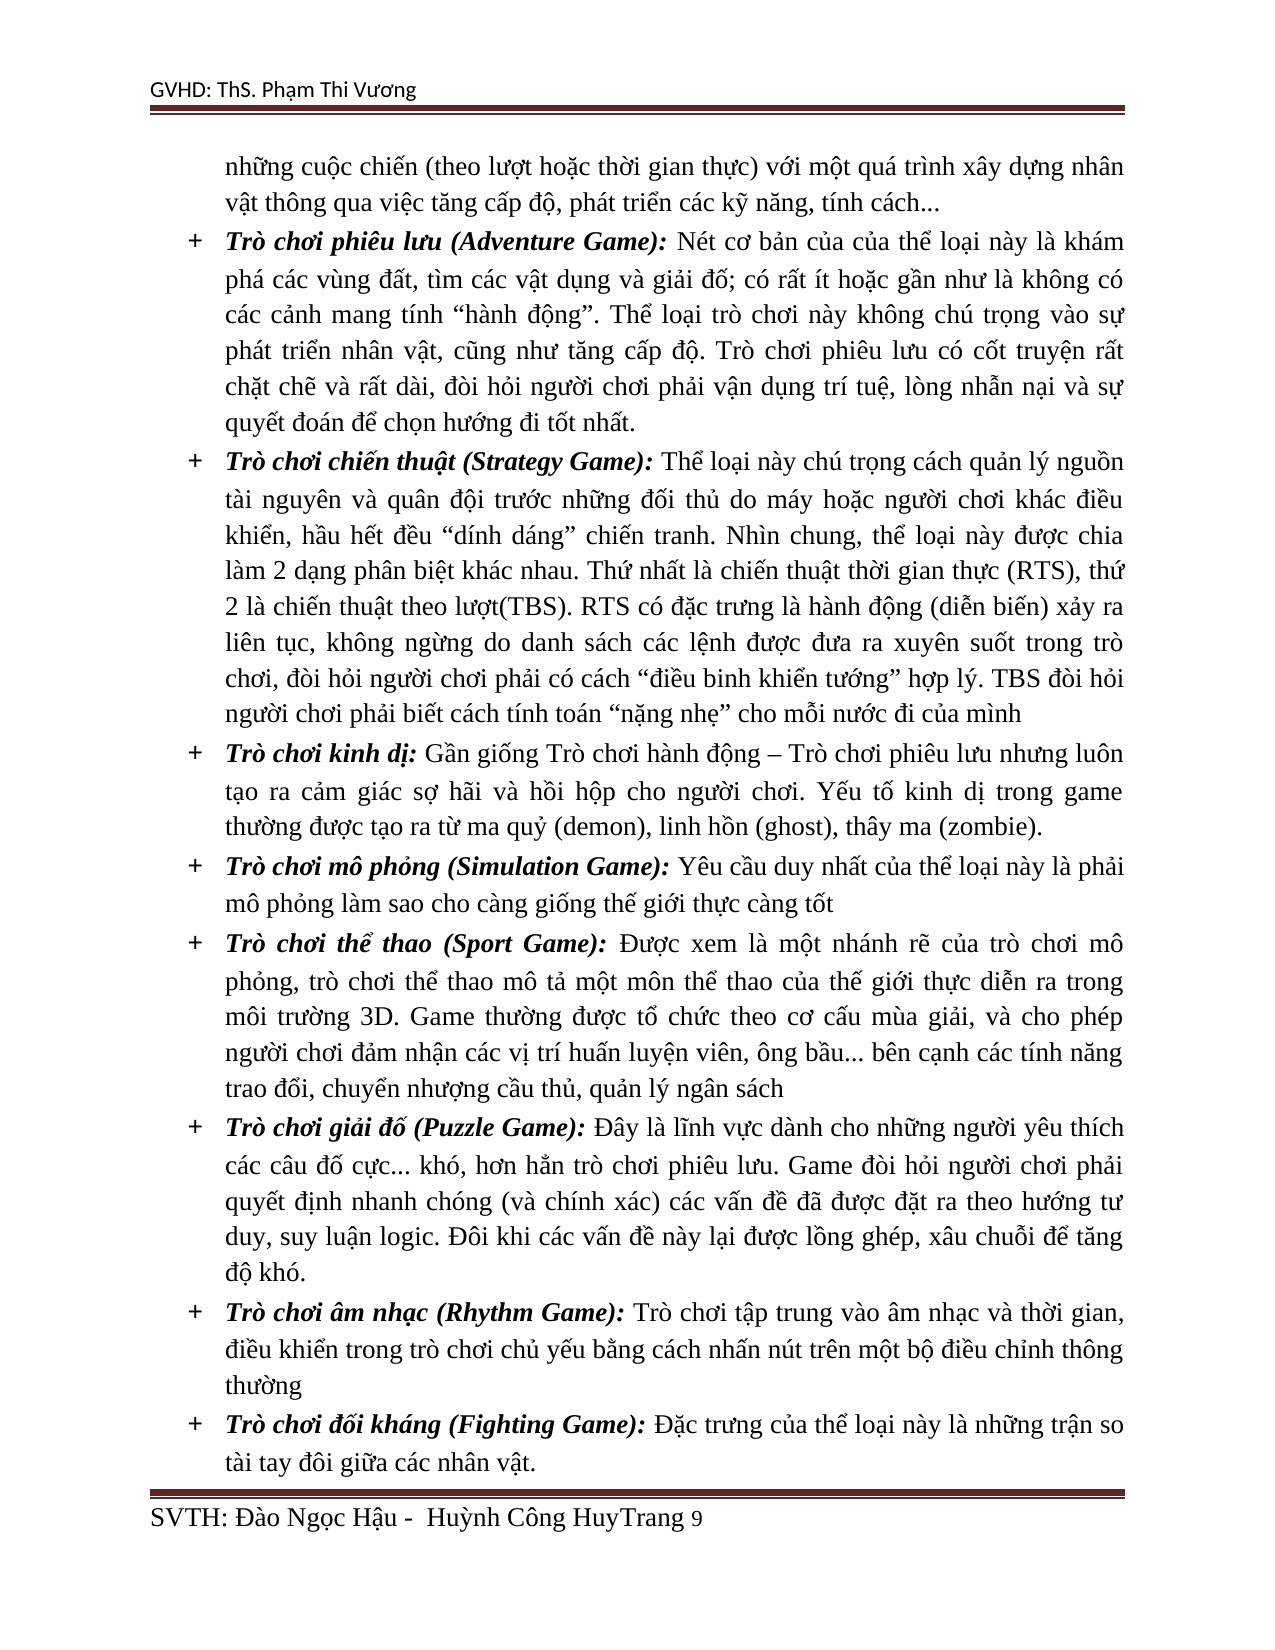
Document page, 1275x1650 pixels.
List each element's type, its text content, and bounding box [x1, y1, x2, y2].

list Trò chơi mô phỏng (Simulation Game): Yêu cầu duy nhất của thể loại này là phải mô phỏng làm sao cho càng giống thế giới thực càng tốt [187, 846, 1125, 919]
list Trò chơi âm nhạc (Rhythm Game): Trò chơi tập trung vào âm nhạc và thời gian, điều khiển trong trò chơi chủ yếu bằng cách nhấn nút trên một bộ điều chỉnh thông thường [187, 1292, 1125, 1400]
list Trò chơi đối kháng (Fighting Game): Đặc trưng của thể loại này là những trận so tài tay đôi giữa các nhân vật. [187, 1405, 1125, 1477]
list Trò chơi phiêu lưu (Adventure Game): Nét cơ bản của của thể loại này là khám phá các vùng đất, tìm các vật dụng và giải đố; có rất ít hoặc gần như là không có các cảnh mang tính “hành động”. Thể loại trò chơi này không chú trọng vào sự phát triển nhân vật, cũng như tăng cấp độ. Trò chơi phiêu lưu có cốt truyện rất chặt chẽ và rất dài, đòi hỏi người chơi phải vận dụng trí tuệ, lòng nhẫn nại và sự quyết đoán để chọn hướng đi tốt nhất. [187, 221, 1125, 437]
list Trò chơi thể thao (Sport Game): Được xem là một nhánh rẽ của trò chơi mô phỏng, trò chơi thể thao mô tả một môn thể thao của thế giới thực diễn ra trong môi trường 3D. Game thường được tổ chức theo cơ cấu mùa giải, và cho phép người chơi đảm nhận các vị trí huấn luyện viên, ông bầu... bên cạnh các tính năng trao đổi, chuyển nhượng cầu thủ, quản lý ngân sách [187, 923, 1125, 1103]
list Trò chơi chiến thuật (Strategy Game): Thể loại này chú trọng cách quản lý nguồn tài nguyên và quân đội trước những đối thủ do máy hoặc người chơi khác điều khiển, hầu hết đều “dính dáng” chiến tranh. Nhìn chung, thể loại này được chia làm 2 dạng phân biệt khác nhau. Thứ nhất là chiến thuật thời gian thực (RTS), thứ 2 là chiến thuật theo lượt(TBS). RTS có đặc trưng là hành động (diễn biến) xảy ra liên tục, không ngừng do danh sách các lệnh được đưa ra xuyên suốt trong trò chơi, đòi hỏi người chơi phải có cách “điều binh khiển tướng” hợp lý. TBS đòi hỏi người chơi phải biết cách tính toán “nặng nhẹ” cho mỗi nước đi của mình [187, 442, 1125, 728]
list Trò chơi giải đố (Puzzle Game): Đây là lĩnh vực dành cho những người yêu thích các câu đố cực... khó, hơn hẳn trò chơi phiêu lưu. Game đòi hỏi người chơi phải quyết định nhanh chóng (và chính xác) các vấn đề đã được đặt ra theo hướng tư duy, suy luận logic. Đôi khi các vấn đề này lại được lồng ghép, xâu chuỗi để tăng độ khó. [187, 1108, 1125, 1287]
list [187, 150, 1125, 217]
list Trò chơi kinh dị: Gần giống Trò chơi hành động – Trò chơi phiêu lưu nhưng luôn tạo ra cảm giác sợ hãi và hồi hộp cho người chơi. Yếu tố kinh dị trong game thường được tạo ra từ ma quỷ (demon), linh hồn (ghost), thây ma (zombie). [187, 733, 1125, 841]
